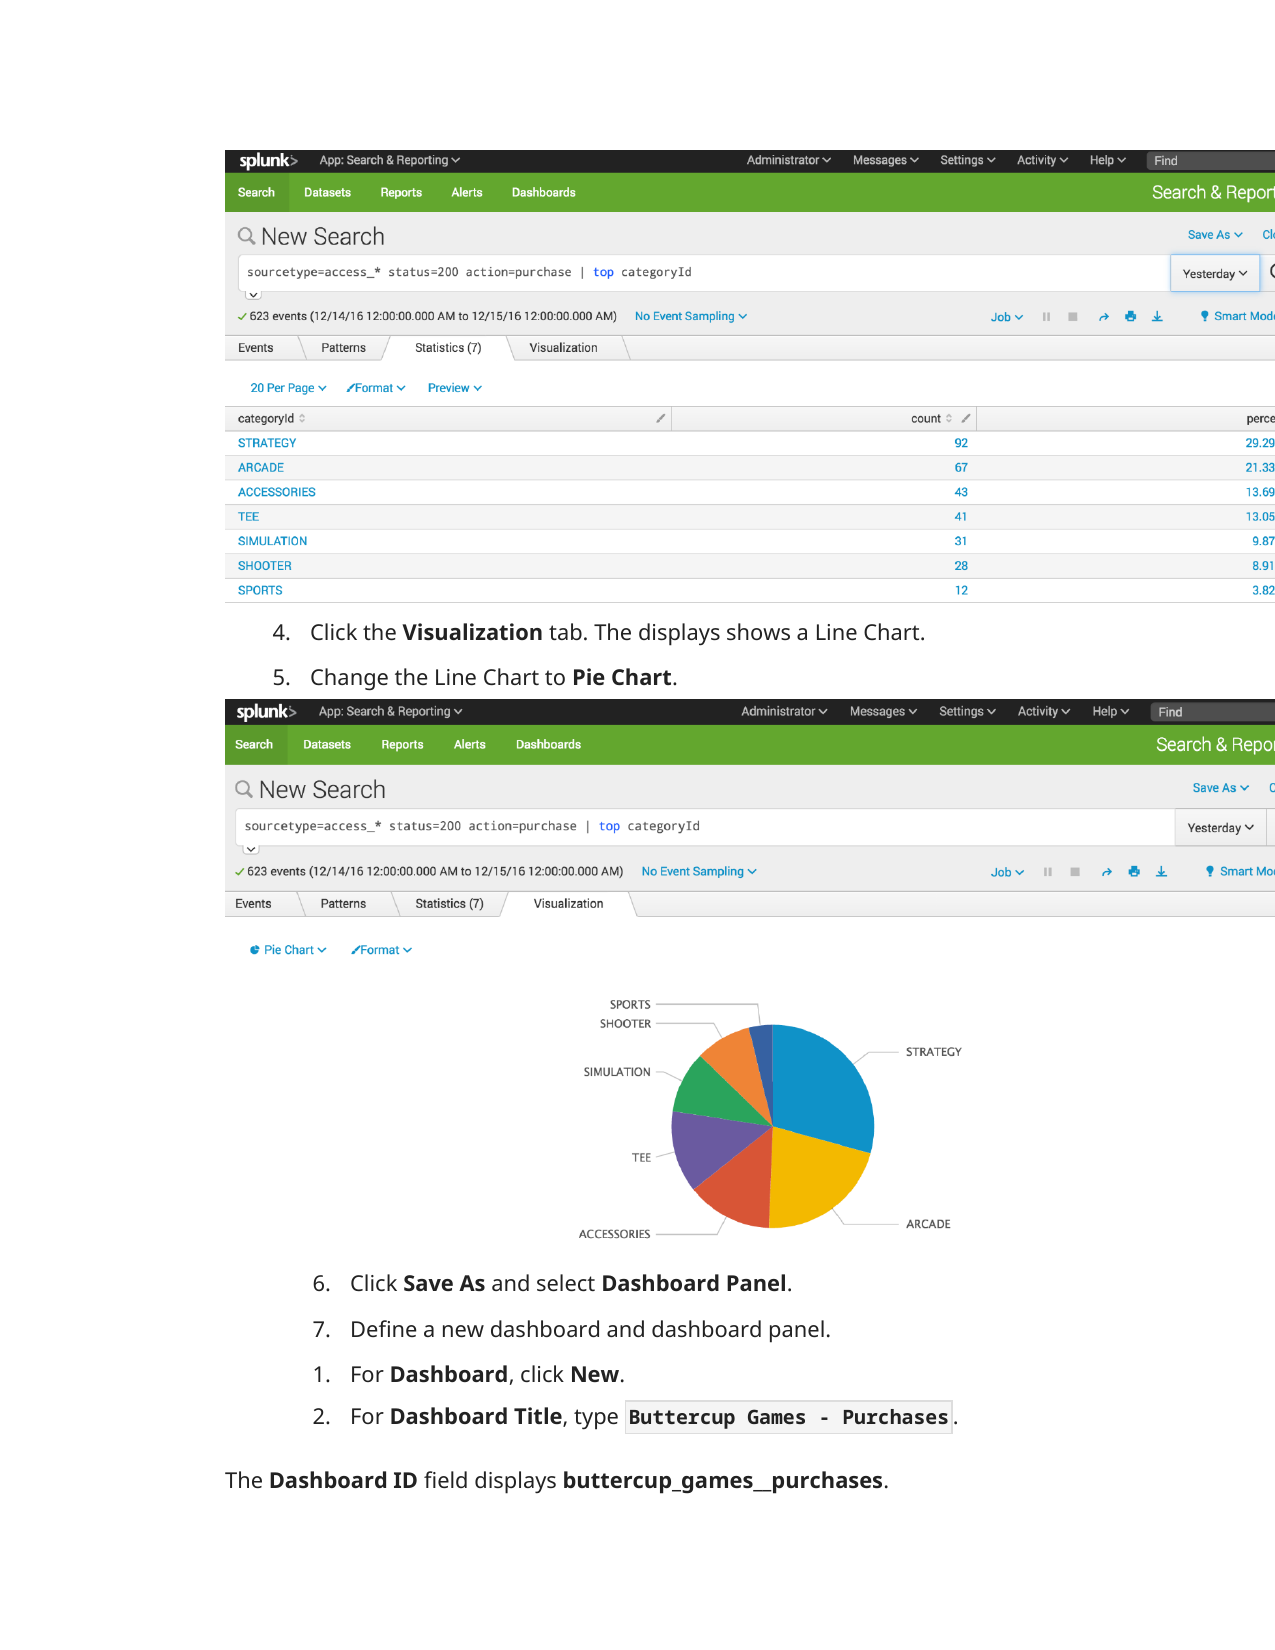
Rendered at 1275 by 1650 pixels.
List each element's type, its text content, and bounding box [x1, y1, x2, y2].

text The Dashboard ID field displays buttercup_games__purchases. [225, 1465, 1125, 1495]
list For Dashboard, click New. [312, 1351, 1125, 1389]
list For Dashboard Title, type Buttercup Games - Purchases. [312, 1397, 1125, 1434]
list Click the Visualization tab. The displays shows a Line Chart. [272, 609, 1125, 647]
list Change the Line Chart to Pie Chart. [272, 654, 1125, 692]
list Define a new dashboard and dashboard panel. [312, 1306, 1125, 1343]
list Click Save As and select Dashboard Panel. [312, 1261, 1125, 1298]
picture [225, 699, 1275, 1259]
picture [225, 150, 1275, 603]
